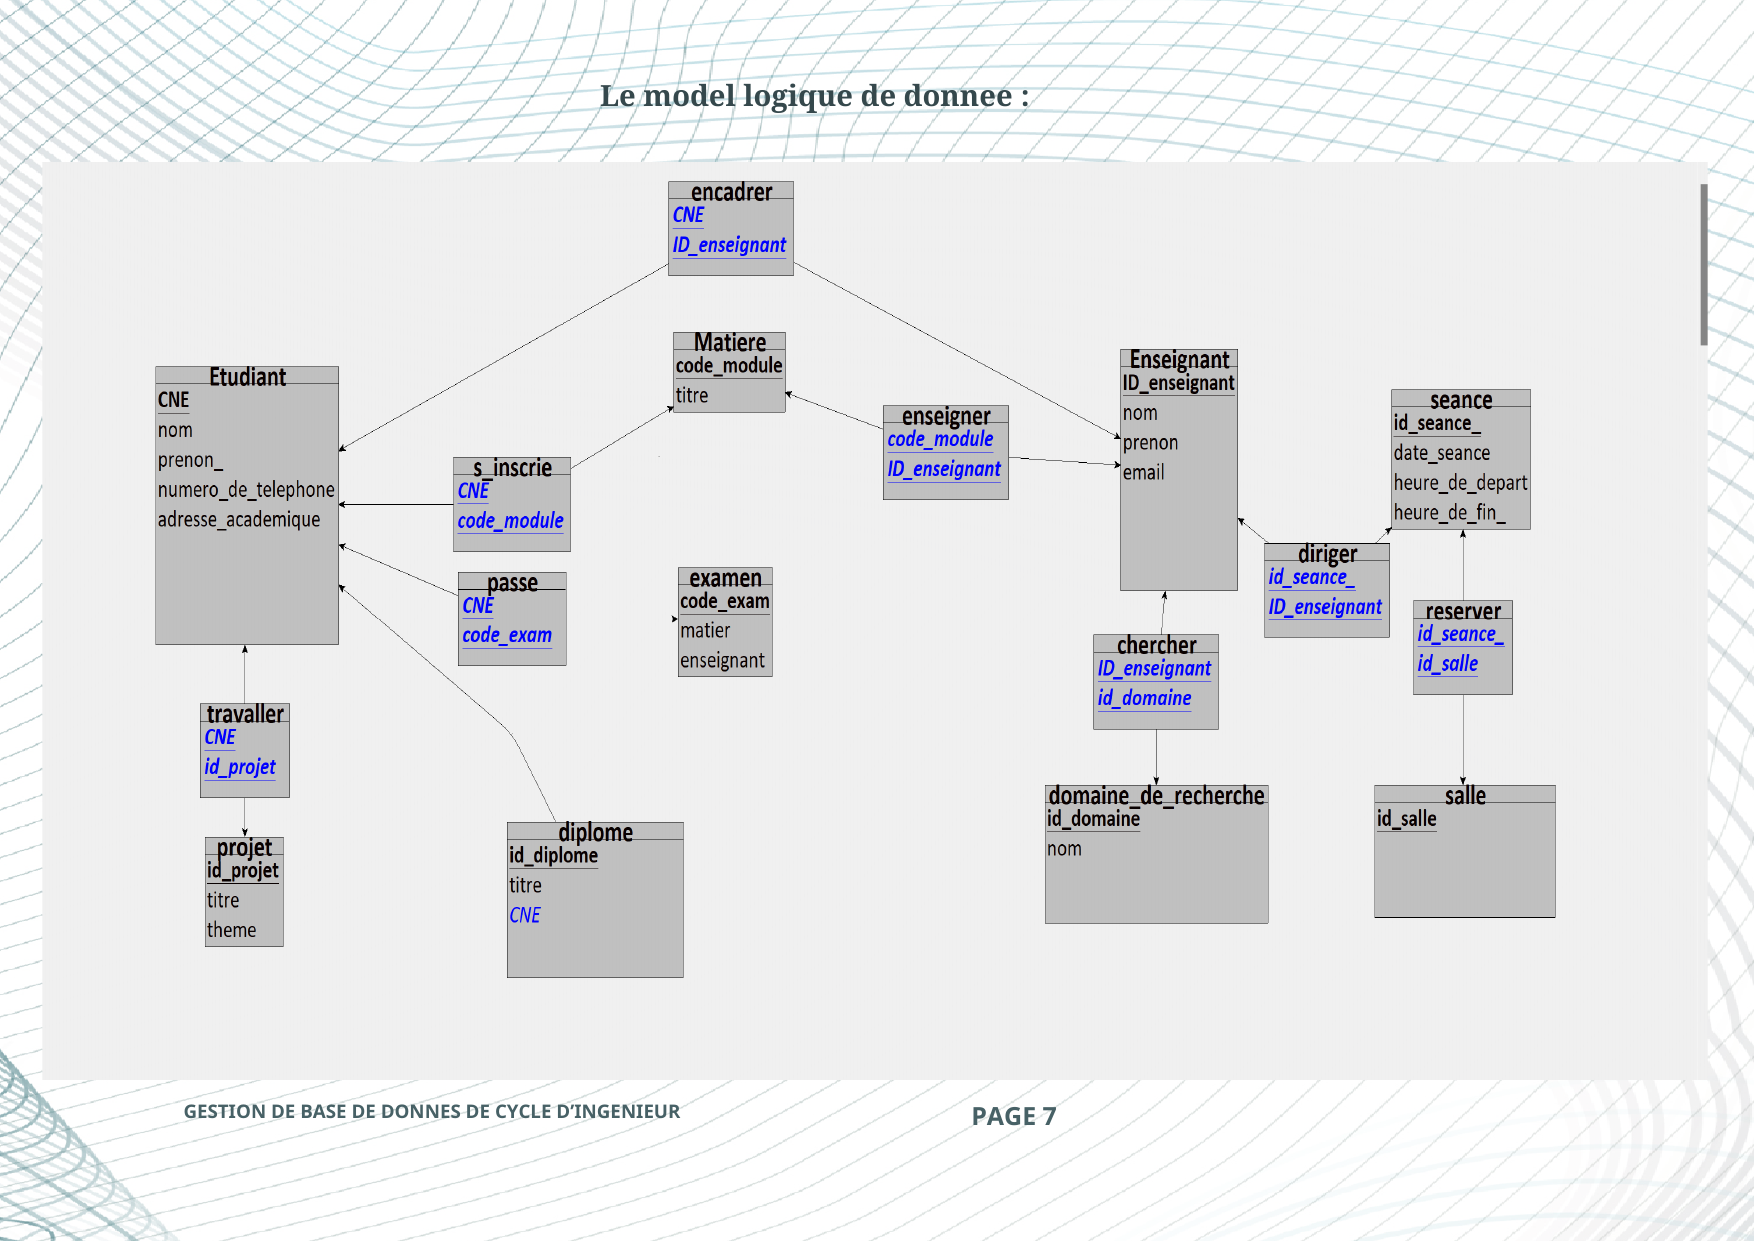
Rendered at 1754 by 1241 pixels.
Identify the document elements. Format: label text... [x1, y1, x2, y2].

text Le model logique de donnee : [600, 75, 1679, 115]
picture [0, 0, 1754, 1241]
